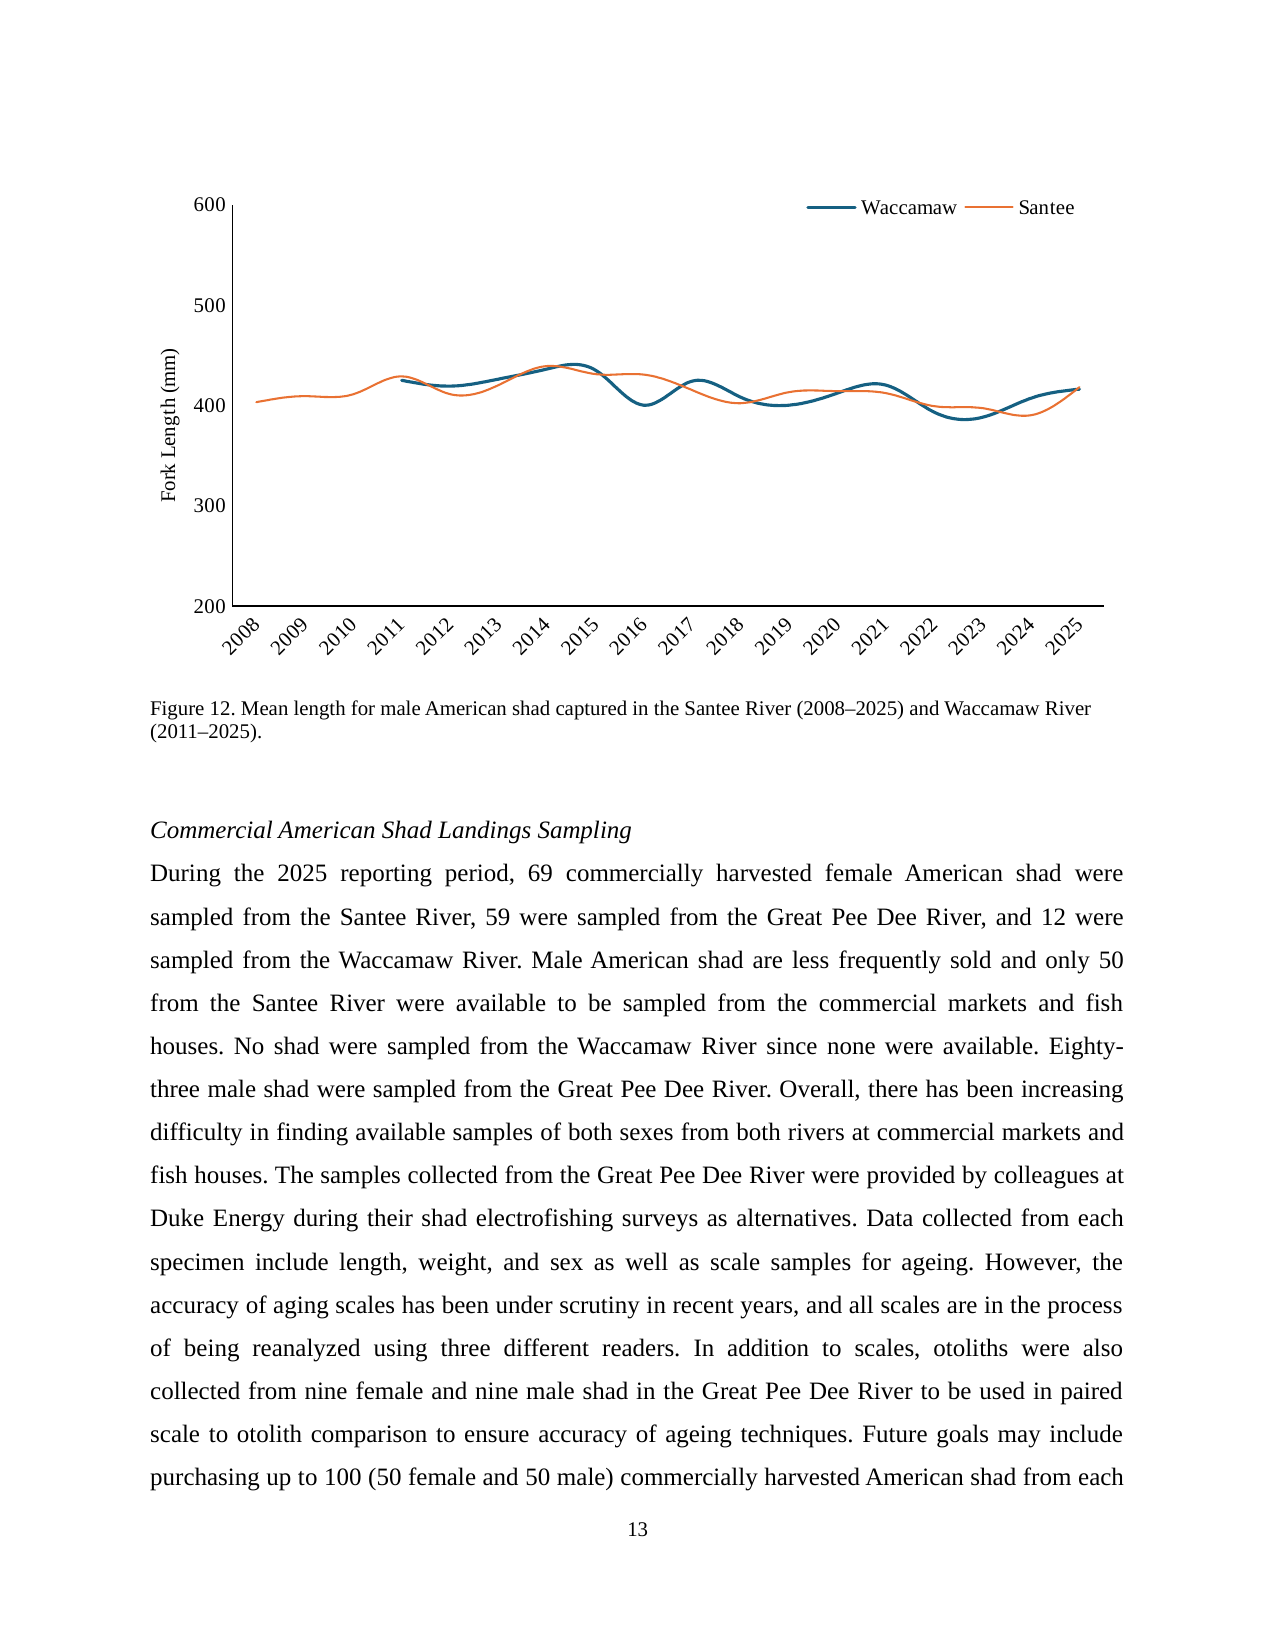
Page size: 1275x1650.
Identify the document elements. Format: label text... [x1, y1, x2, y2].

subtitle Figure 12. Mean length for male American shad captured in the Santee River (2008–2025) and Waccamaw River (2011–2025). [150, 695, 1125, 743]
text Commercial American Shad Landings Sampling [150, 815, 1125, 844]
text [150, 858, 1125, 1491]
